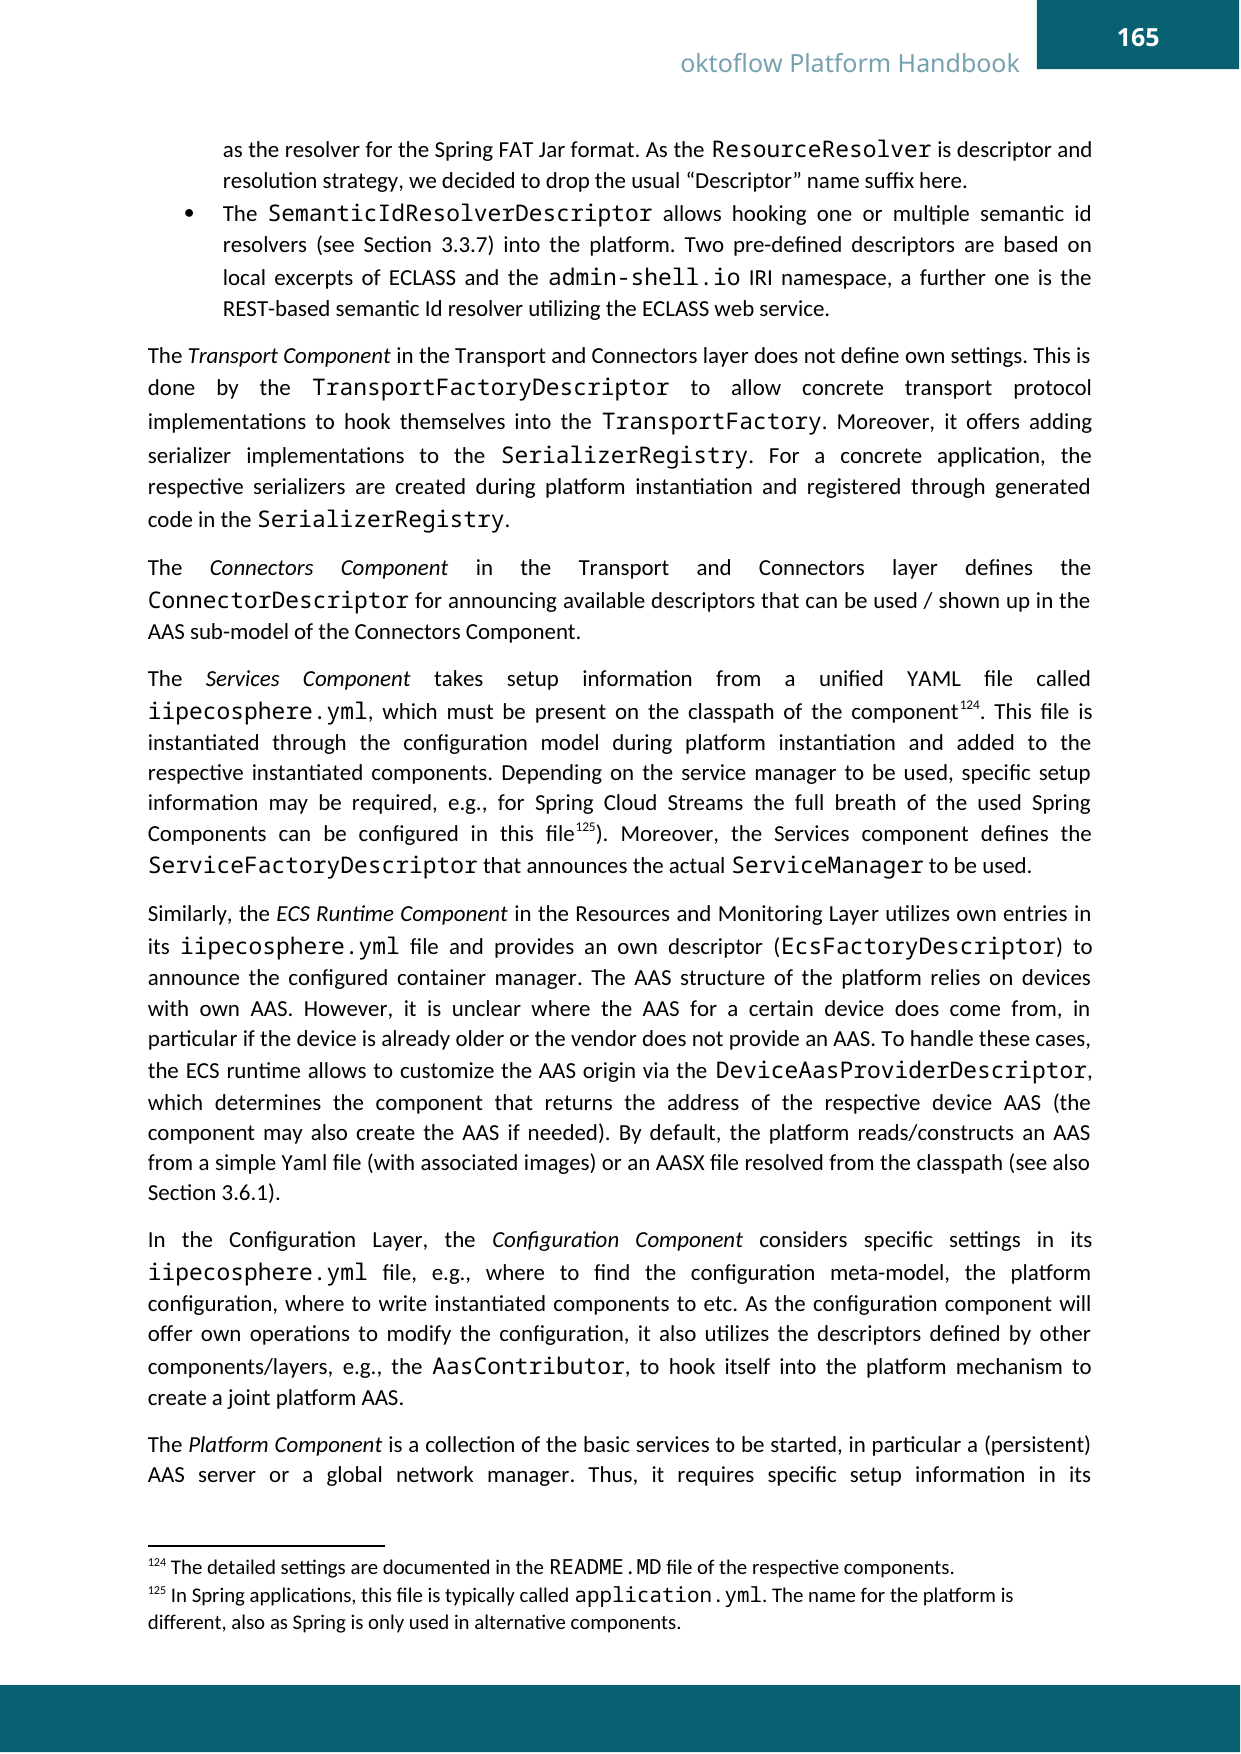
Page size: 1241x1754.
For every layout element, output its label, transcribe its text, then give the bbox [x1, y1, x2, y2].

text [148, 1430, 1093, 1489]
text The Services Component takes setup information from a unified YAML file called iipecosphere.yml, which must be present on the classpath of the component. This file is instantiated through the configuration model during platform instantiation and added to the respective instantiated components. Depending on the service manager to be used, specific setup information may be required, e.g., for Spring Cloud Streams the full breath of the used Spring Components can be configured in this file). Moreover, the Services component defines the ServiceFactoryDescriptor that announces the actual ServiceManager to be used. [148, 664, 1093, 880]
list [185, 133, 1093, 194]
text The Connectors Component in the Transport and Connectors layer defines the ConnectorDescriptor for announcing available descriptors that can be used / shown up in the AAS sub-model of the Connectors Component. [148, 553, 1093, 645]
text The Transport Component in the Transport and Connectors layer does not define own settings. This is done by the TransportFactoryDescriptor to allow concrete transport protocol implementations to hook themselves into the TransportFactory. Moreover, it offers adding serializer implementations to the SerializerRegistry. For a concrete application, the respective serializers are created during platform instantiation and registered through generated code in the SerializerRegistry. [148, 341, 1093, 534]
list The SemanticIdResolverDescriptor allows hooking one or multiple semantic id resolvers (see Section 3.3.7) into the platform. Two pre-defined descriptors are based on local excerpts of ECLASS and the admin-shell.io IRI namespace, a further one is the REST-based semantic Id resolver utilizing the ECLASS web service. [185, 197, 1093, 322]
text Similarly, the ECS Runtime Component in the Resources and Monitoring Layer utilizes own entries in its iipecosphere.yml file and provides an own descriptor (EcsFactoryDescriptor) to announce the configured container manager. The AAS structure of the platform relies on devices with own AAS. However, it is unclear where the AAS for a certain device does come from, in particular if the device is already older or the vendor does not provide an AAS. To handle these cases, the ECS runtime allows to customize the AAS origin via the DeviceAasProviderDescriptor, which determines the component that returns the address of the respective device AAS (the component may also create the AAS if needed). By default, the platform reads/constructs an AAS from a simple Yaml file (with associated images) or an AASX file resolved from the classpath (see also Section 3.6.1). [148, 899, 1093, 1207]
text In the Configuration Layer, the Configuration Component considers specific settings in its iipecosphere.yml file, e.g., where to find the configuration meta-model, the platform configuration, where to write instantiated components to etc. As the configuration component will offer own operations to modify the configuration, it also utilizes the descriptors defined by other components/layers, e.g., the AasContributor, to hook itself into the platform mechanism to create a joint platform AAS. [148, 1225, 1093, 1412]
